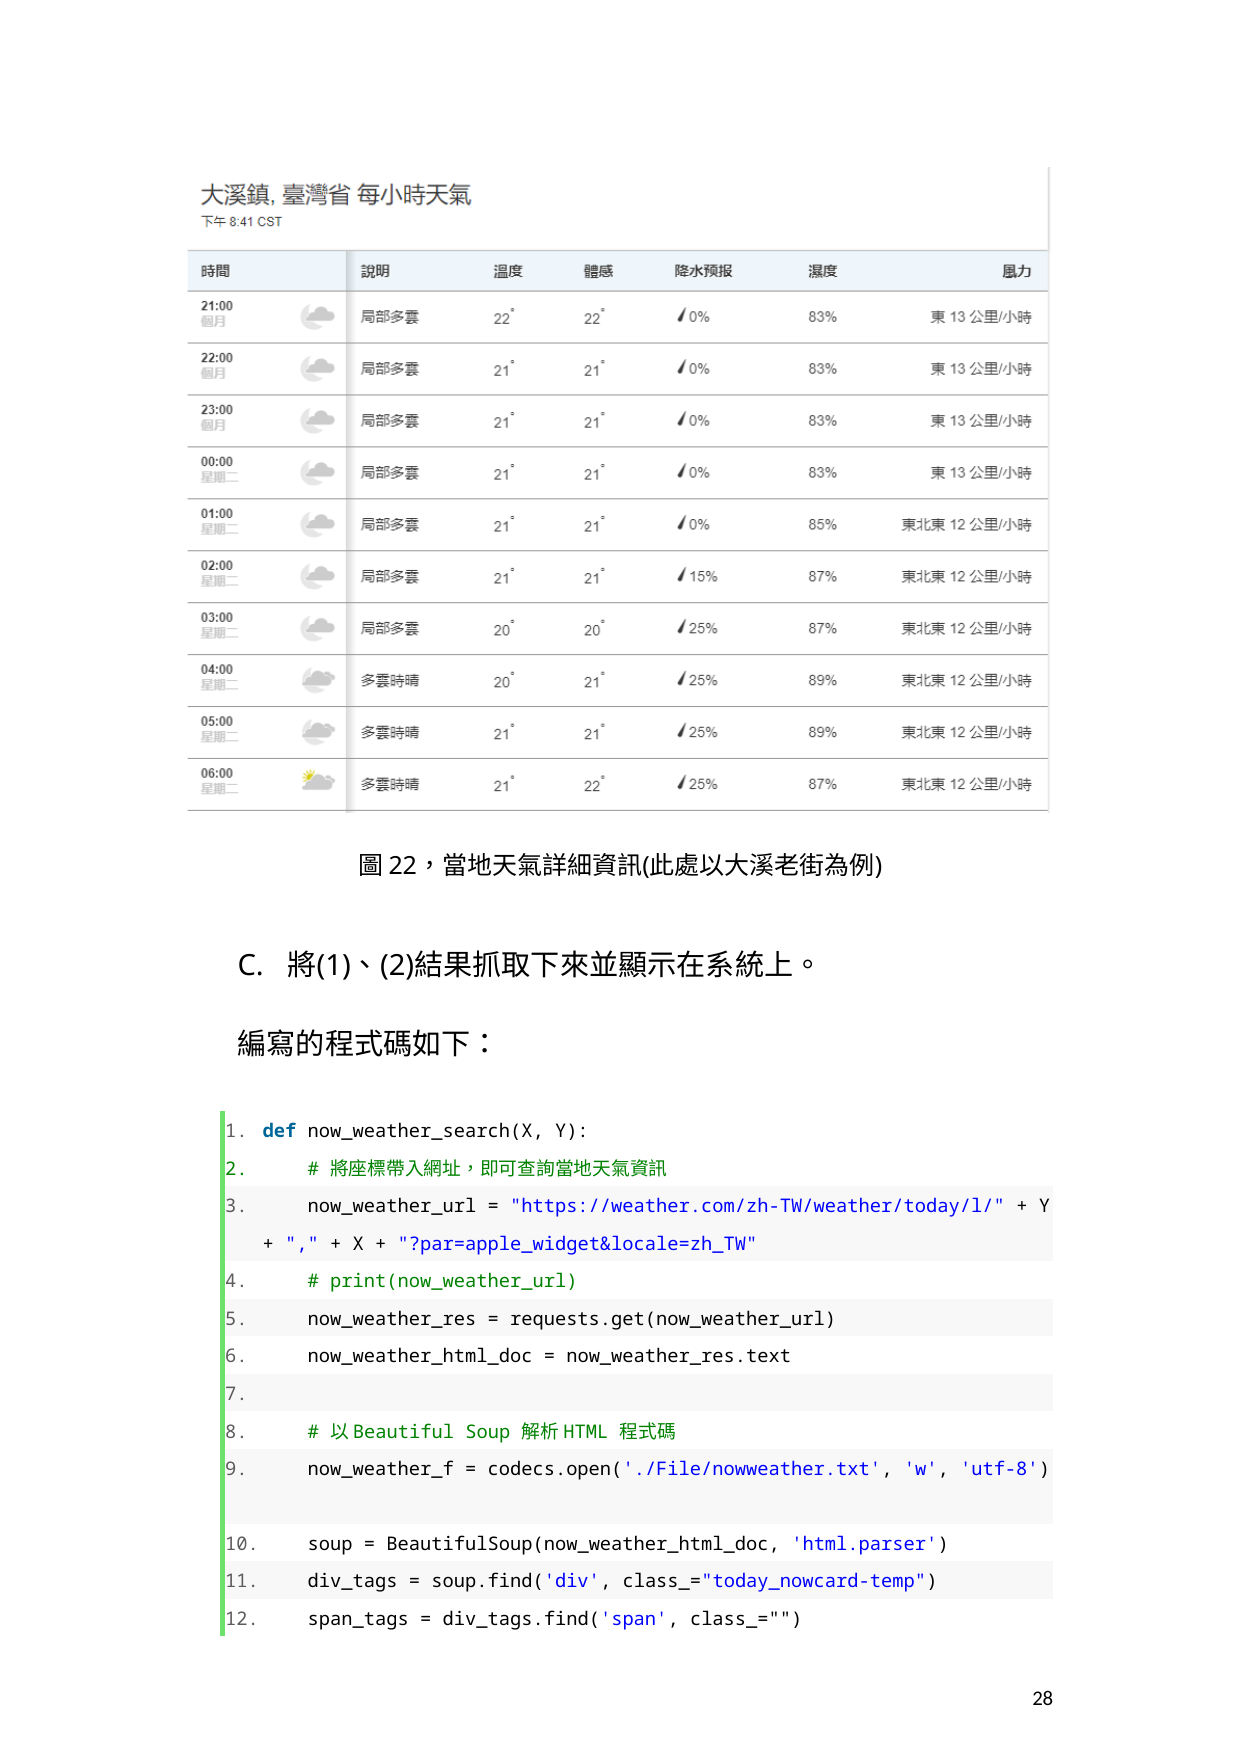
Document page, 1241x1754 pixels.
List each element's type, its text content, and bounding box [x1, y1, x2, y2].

picture [187, 167, 1053, 813]
list now_weather_res = requests.get(now_weather_url) [225, 1299, 1053, 1336]
list def now_weather_search(X, Y): [225, 1111, 1053, 1149]
text 編寫的程式碼如下： [187, 1004, 1053, 1079]
list now_weather_url = "https://weather.com/zh-TW/weather/today/l/" + Y + "," + X + "?par=apple_widget&locale=zh_TW" [225, 1186, 1053, 1261]
list # 將座標帶入網址，即可查詢當地天氣資訊 [225, 1149, 1053, 1186]
text 圖22，當地天氣詳細資訊(此處以大溪老街為例) [187, 845, 1053, 883]
list soup = BeautifulSoup(now_weather_html_doc, 'html.parser') [225, 1524, 1053, 1561]
list # 以 Beautiful Soup 解析 HTML 程式碼 [225, 1411, 1053, 1449]
list span_tags = div_tags.find('span', class_="") [225, 1599, 1053, 1636]
list now_weather_f = codecs.open('./File/nowweather.txt', 'w', 'utf-8') [225, 1449, 1053, 1524]
list now_weather_html_doc = now_weather_res.text [225, 1336, 1053, 1374]
list 將(1)、(2)結果抓取下來並顯示在系統上。 [237, 926, 1053, 1001]
list # print(now_weather_url) [225, 1261, 1053, 1299]
list div_tags = soup.find('div', class_="today_nowcard-temp") [225, 1561, 1053, 1599]
